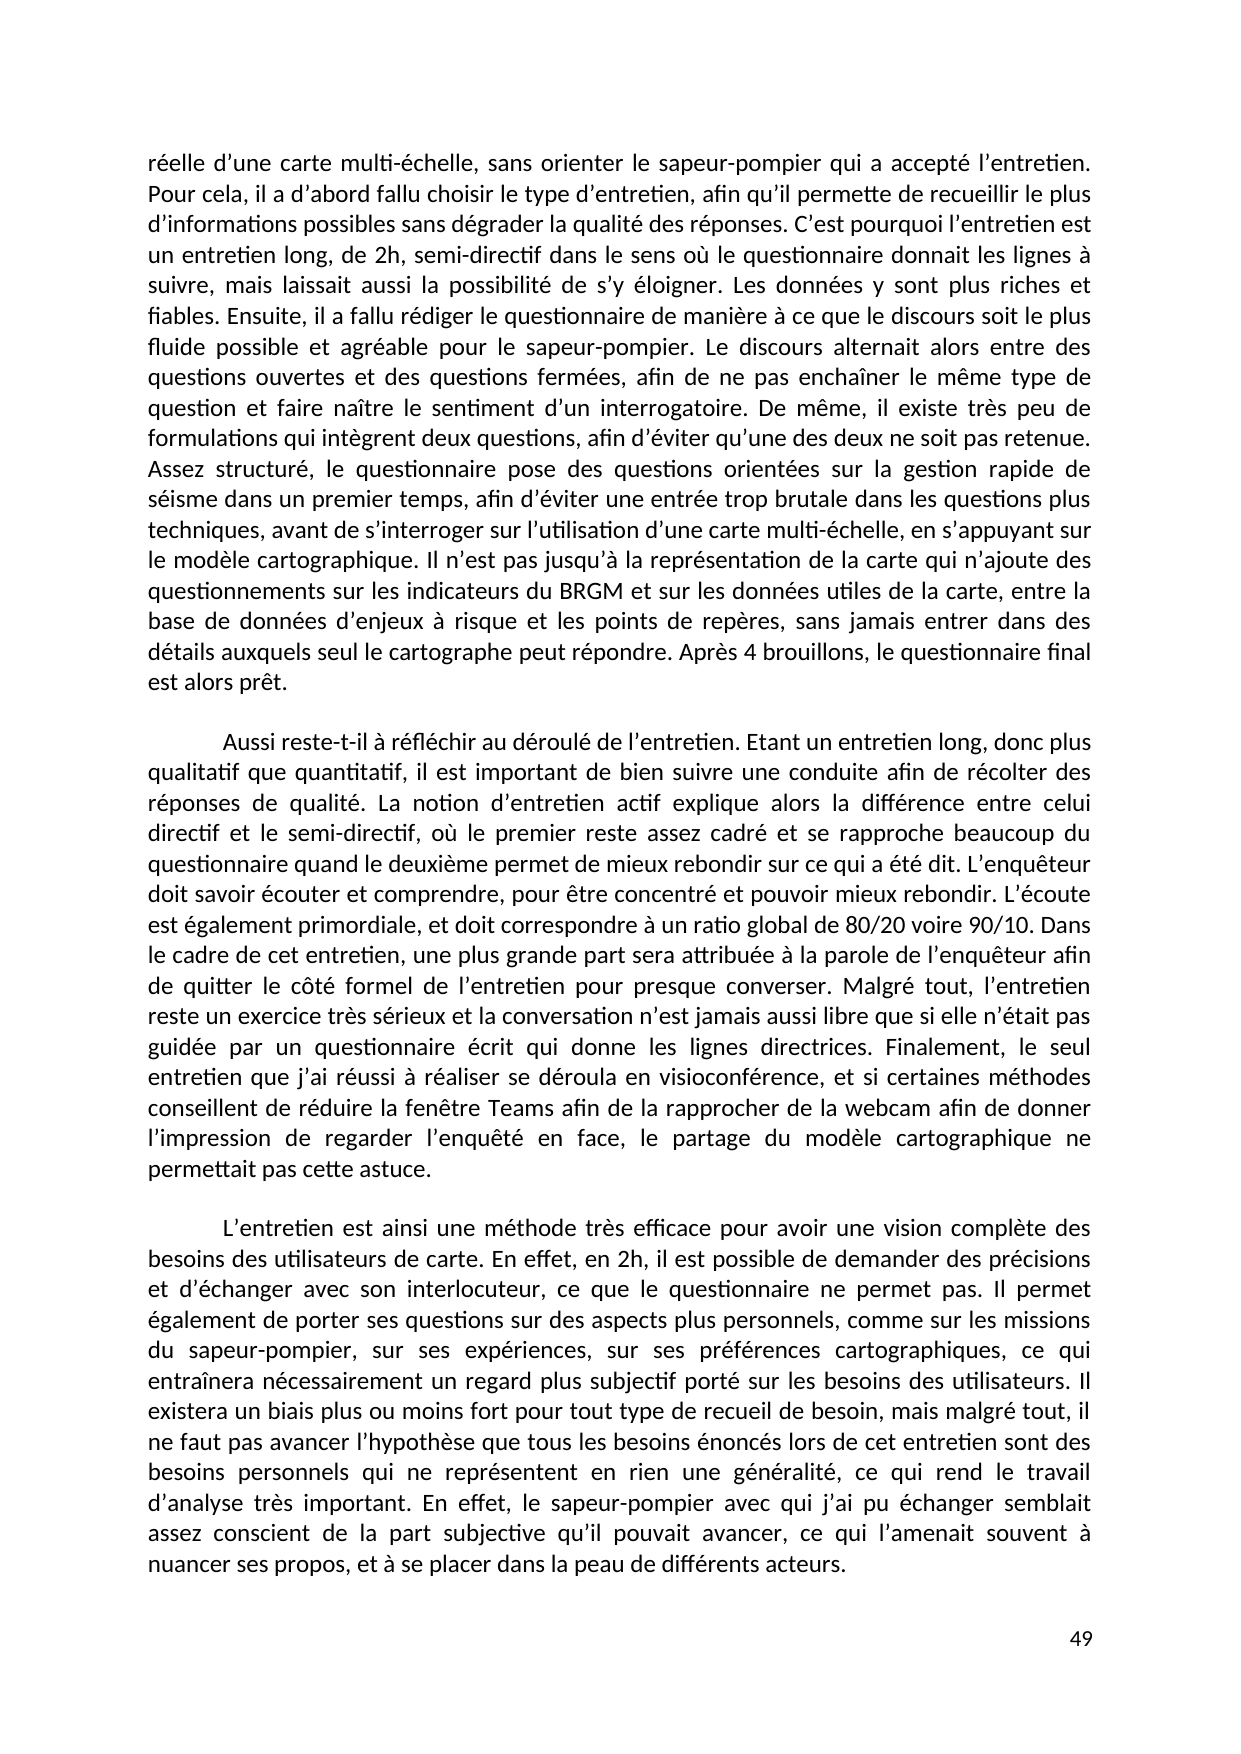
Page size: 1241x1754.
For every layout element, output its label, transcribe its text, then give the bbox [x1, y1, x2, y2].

text L’entretien est ainsi une méthode très efficace pour avoir une vision complète des besoins des utilisateurs de carte. En effet, en 2h, il est possible de demander des précisions et d’échanger avec son interlocuteur, ce que le questionnaire ne permet pas. Il permet également de porter ses questions sur des aspects plus personnels, comme sur les missions du sapeur-pompier, sur ses expériences, sur ses préférences cartographiques, ce qui entraînera nécessairement un regard plus subjectif porté sur les besoins des utilisateurs. Il existera un biais plus ou moins fort pour tout type de recueil de besoin, mais malgré tout, il ne faut pas avancer l’hypothèse que tous les besoins énoncés lors de cet entretien sont des besoins personnels qui ne représentent en rien une généralité, ce qui rend le travail d’analyse très important. En effet, le sapeur-pompier avec qui j’ai pu échanger semblait assez conscient de la part subjective qu’il pouvait avancer, ce qui l’amenait souvent à nuancer ses propos, et à se placer dans la peau de différents acteurs. [148, 1212, 1093, 1578]
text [148, 148, 1093, 697]
text Aussi reste-t-il à réfléchir au déroulé de l’entretien. Etant un entretien long, donc plus qualitatif que quantitatif, il est important de bien suivre une conduite afin de récolter des réponses de qualité. La notion d’entretien actif explique alors la différence entre celui directif et le semi-directif, où le premier reste assez cadré et se rapproche beaucoup du questionnaire quand le deuxième permet de mieux rebondir sur ce qui a été dit. L’enquêteur doit savoir écouter et comprendre, pour être concentré et pouvoir mieux rebondir. L’écoute est également primordiale, et doit correspondre à un ratio global de 80/20 voire 90/10. Dans le cadre de cet entretien, une plus grande part sera attribuée à la parole de l’enquêteur afin de quitter le côté formel de l’entretien pour presque converser. Malgré tout, l’entretien reste un exercice très sérieux et la conversation n’est jamais aussi libre que si elle n’était pas guidée par un questionnaire écrit qui donne les lignes directrices. Finalement, le seul entretien que j’ai réussi à réaliser se déroula en visioconférence, et si certaines méthodes conseillent de réduire la fenêtre Teams afin de la rapprocher de la webcam afin de donner l’impression de regarder l’enquêté en face, le partage du modèle cartographique ne permettait pas cette astuce. [148, 726, 1093, 1183]
